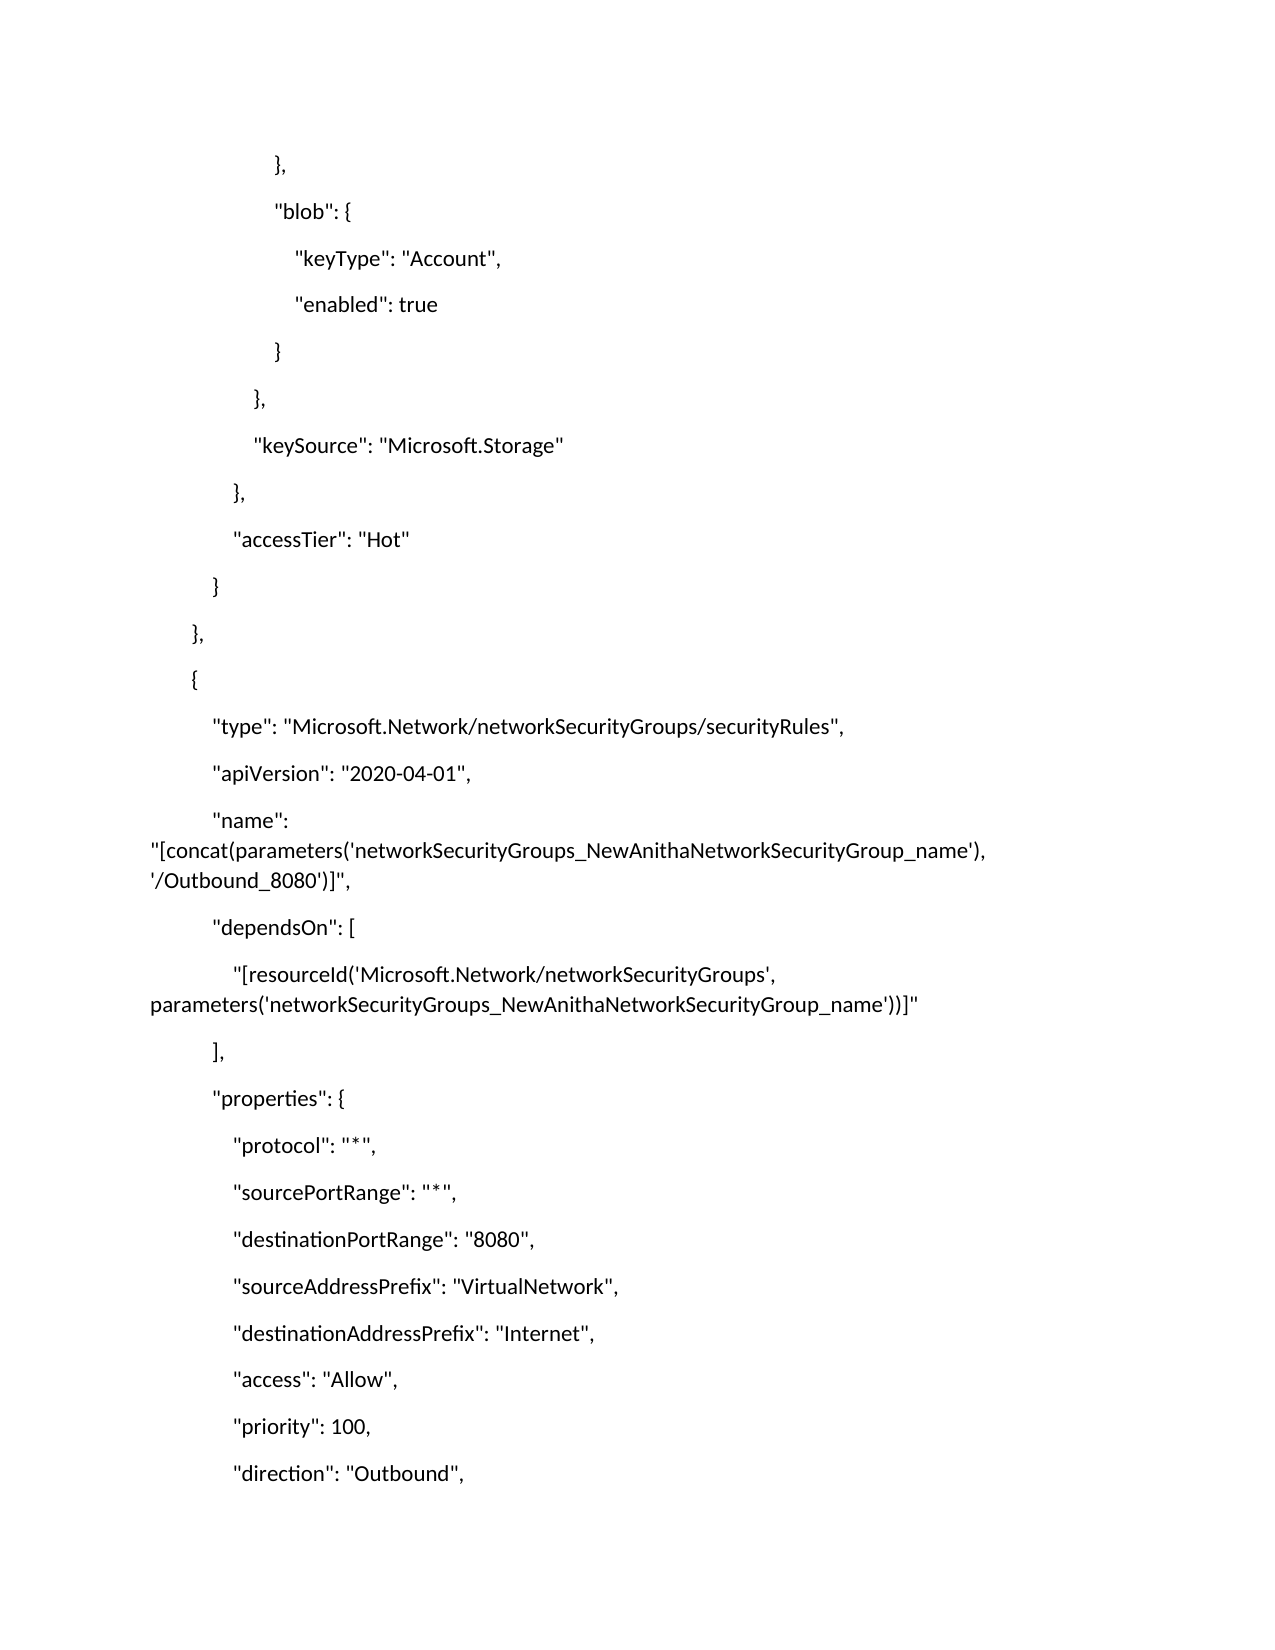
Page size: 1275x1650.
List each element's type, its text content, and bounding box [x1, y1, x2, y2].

text ], [150, 1037, 1125, 1066]
text }, [150, 384, 1125, 412]
text "direction": "Outbound", [150, 1459, 1125, 1487]
text }, [150, 619, 1125, 647]
text "priority": 100, [150, 1412, 1125, 1441]
text "access": "Allow", [150, 1366, 1125, 1394]
text "blob": { [150, 197, 1125, 225]
text "accessTier": "Hot" [150, 525, 1125, 553]
text "sourceAddressPrefix": "VirtualNetwork", [150, 1272, 1125, 1300]
text "destinationAddressPrefix": "Internet", [150, 1319, 1125, 1347]
text "keyType": "Account", [150, 244, 1125, 272]
text "properties": { [150, 1084, 1125, 1112]
text } [150, 337, 1125, 366]
text "type": "Microsoft.Network/networkSecurityGroups/securityRules", [150, 712, 1125, 741]
text "dependsOn": [ [150, 913, 1125, 942]
text }, [150, 150, 1125, 178]
text }, [150, 478, 1125, 506]
text { [150, 666, 1125, 694]
text "apiVersion": "2020-04-01", [150, 759, 1125, 787]
text "enabled": true [150, 291, 1125, 319]
text "destinationPortRange": "8080", [150, 1225, 1125, 1253]
text "[resourceId('Microsoft.Network/networkSecurityGroups', parameters('networkSecurityGroups_NewAnithaNetworkSecurityGroup_name'))]" [150, 960, 1125, 1019]
text "keySource": "Microsoft.Storage" [150, 431, 1125, 459]
text } [150, 572, 1125, 600]
text "name": "[concat(parameters('networkSecurityGroups_NewAnithaNetworkSecurityGroup_name'), '/Outbound_8080')]", [150, 806, 1125, 895]
text "protocol": "*", [150, 1131, 1125, 1159]
text "sourcePortRange": "*", [150, 1178, 1125, 1206]
